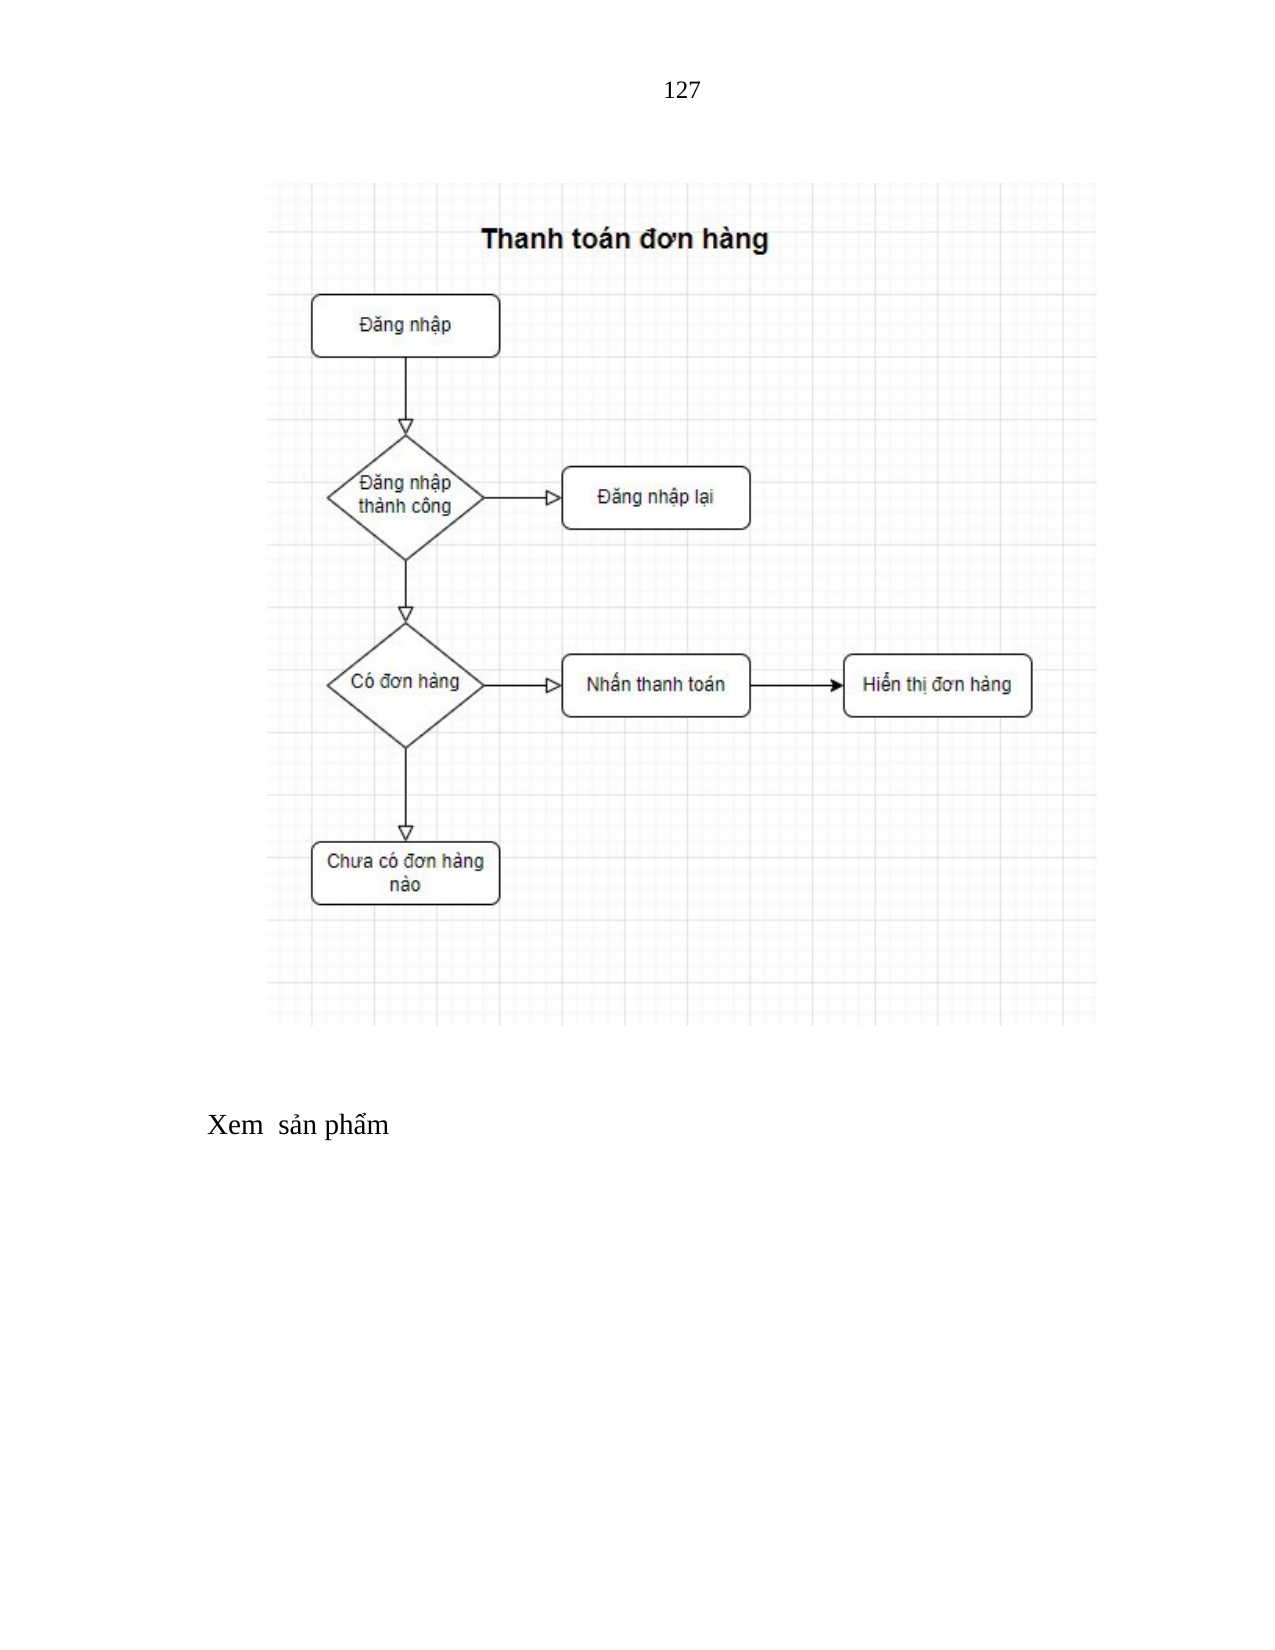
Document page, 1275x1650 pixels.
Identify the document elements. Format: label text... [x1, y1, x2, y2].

text Xem sản phẩm [207, 1107, 1157, 1141]
picture [267, 183, 1097, 1026]
